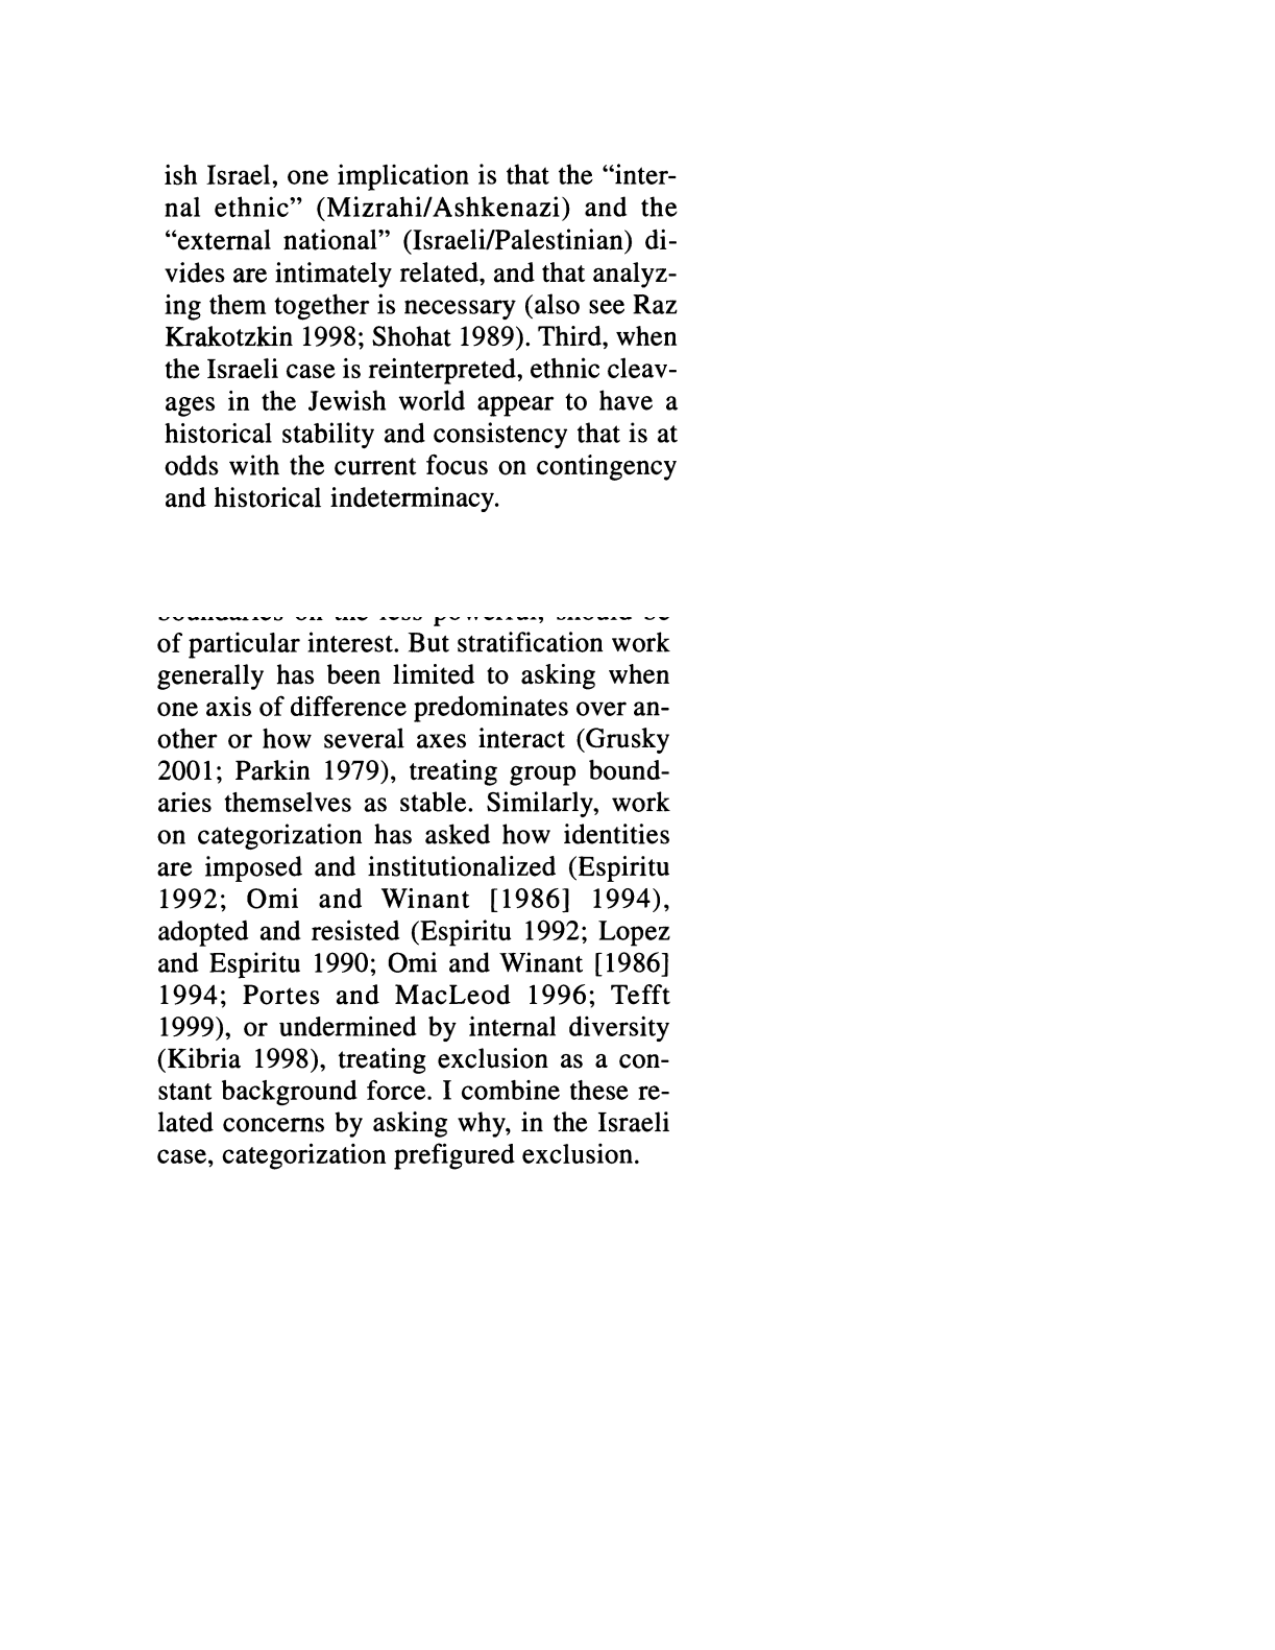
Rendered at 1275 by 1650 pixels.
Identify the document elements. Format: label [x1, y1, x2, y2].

picture [150, 617, 684, 1172]
picture [150, 150, 688, 532]
